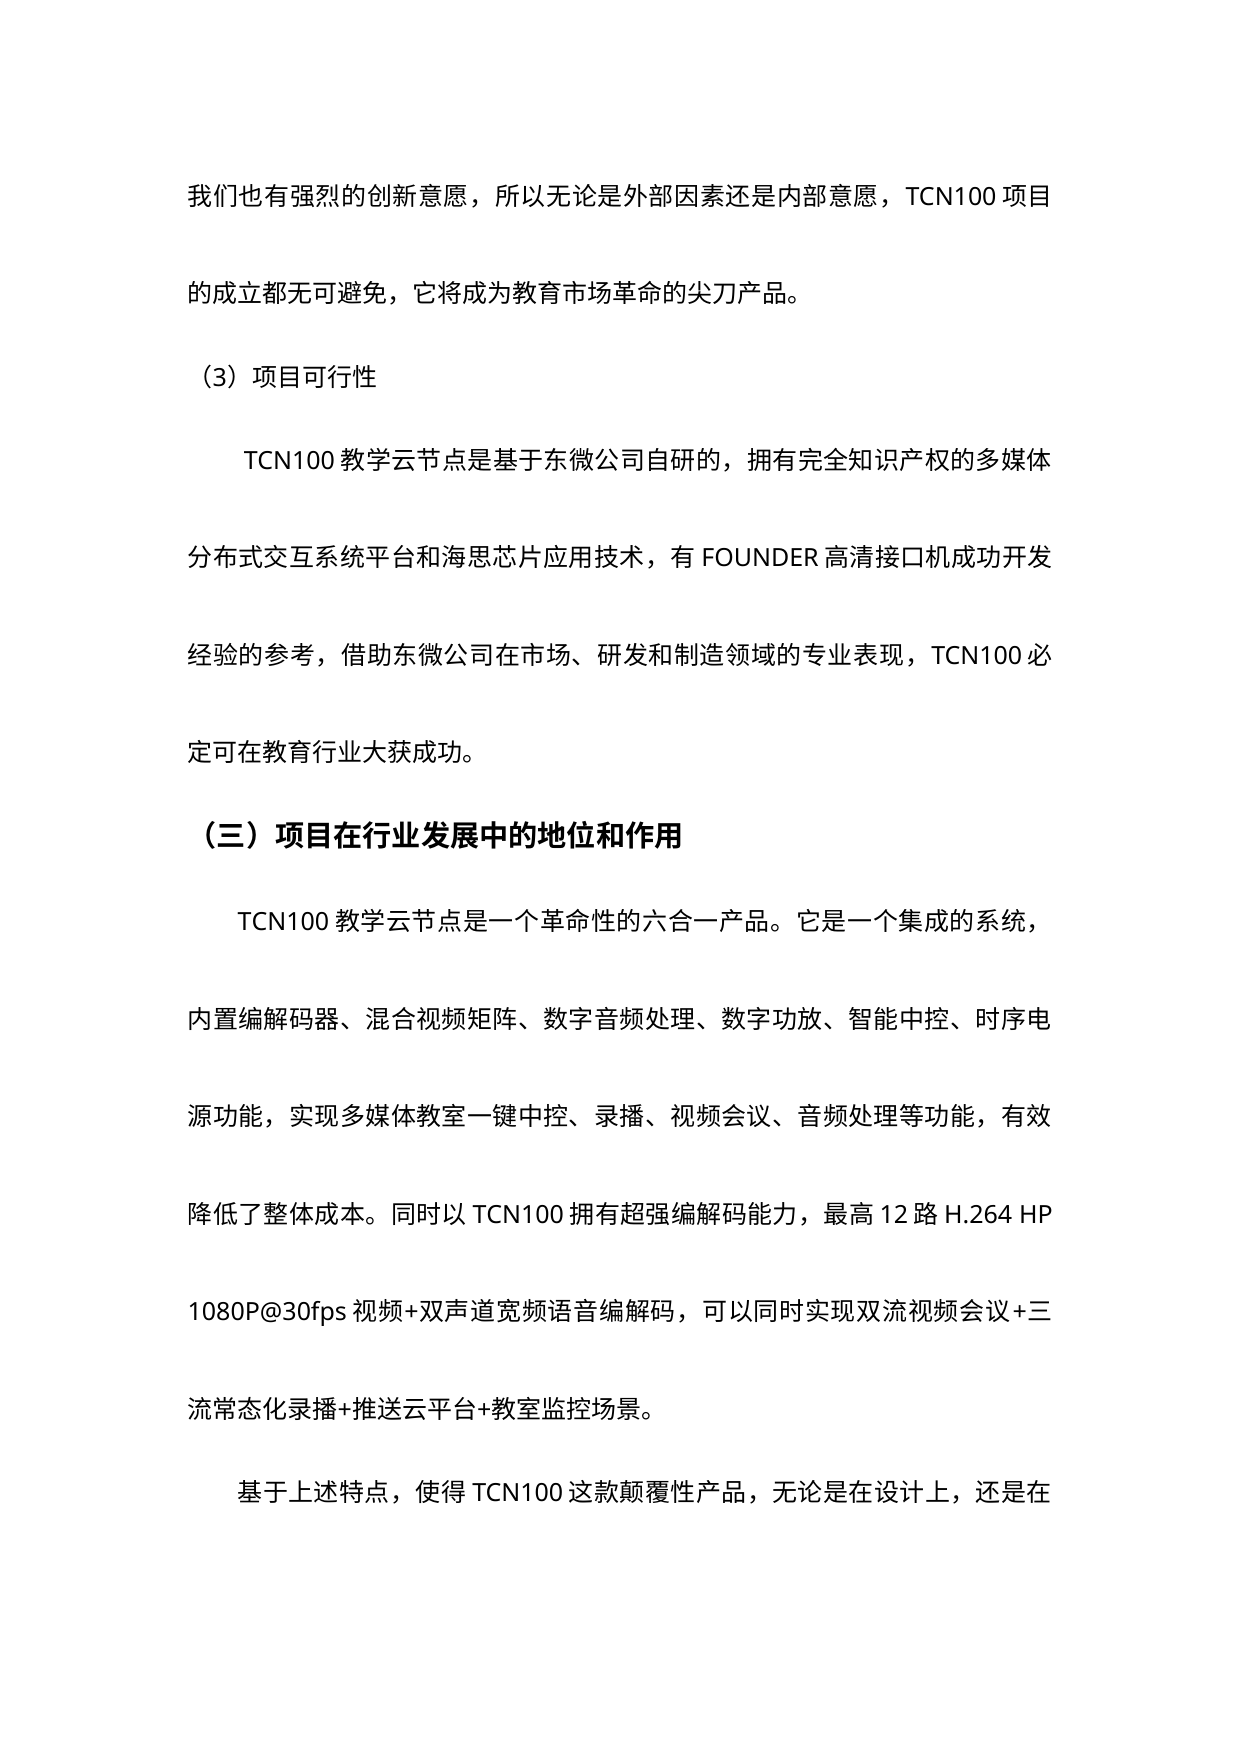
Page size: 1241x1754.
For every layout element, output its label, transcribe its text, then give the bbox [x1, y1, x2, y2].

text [187, 1458, 1053, 1523]
text （3）项目可行性 [187, 343, 1053, 408]
subtitle （三）项目在行业发展中的地位和作用 [187, 801, 1053, 866]
text TCN100教学云节点是基于东微公司自研的，拥有完全知识产权的多媒体分布式交互系统平台和海思芯片应用技术，有FOUNDER高清接口机成功开发经验的参考，借助东微公司在市场、研发和制造领域的专业表现，TCN100必定可在教育行业大获成功。 [187, 426, 1053, 783]
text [187, 162, 1053, 324]
text TCN100教学云节点是一个革命性的六合一产品。它是一个集成的系统，内置编解码器、混合视频矩阵、数字音频处理、数字功放、智能中控、时序电源功能，实现多媒体教室一键中控、录播、视频会议、音频处理等功能，有效降低了整体成本。同时以TCN100拥有超强编解码能力，最高12路H.264 HP 1080P@30fps视频+双声道宽频语音编解码，可以同时实现双流视频会议+三流常态化录播+推送云平台+教室监控场景。 [187, 887, 1053, 1440]
